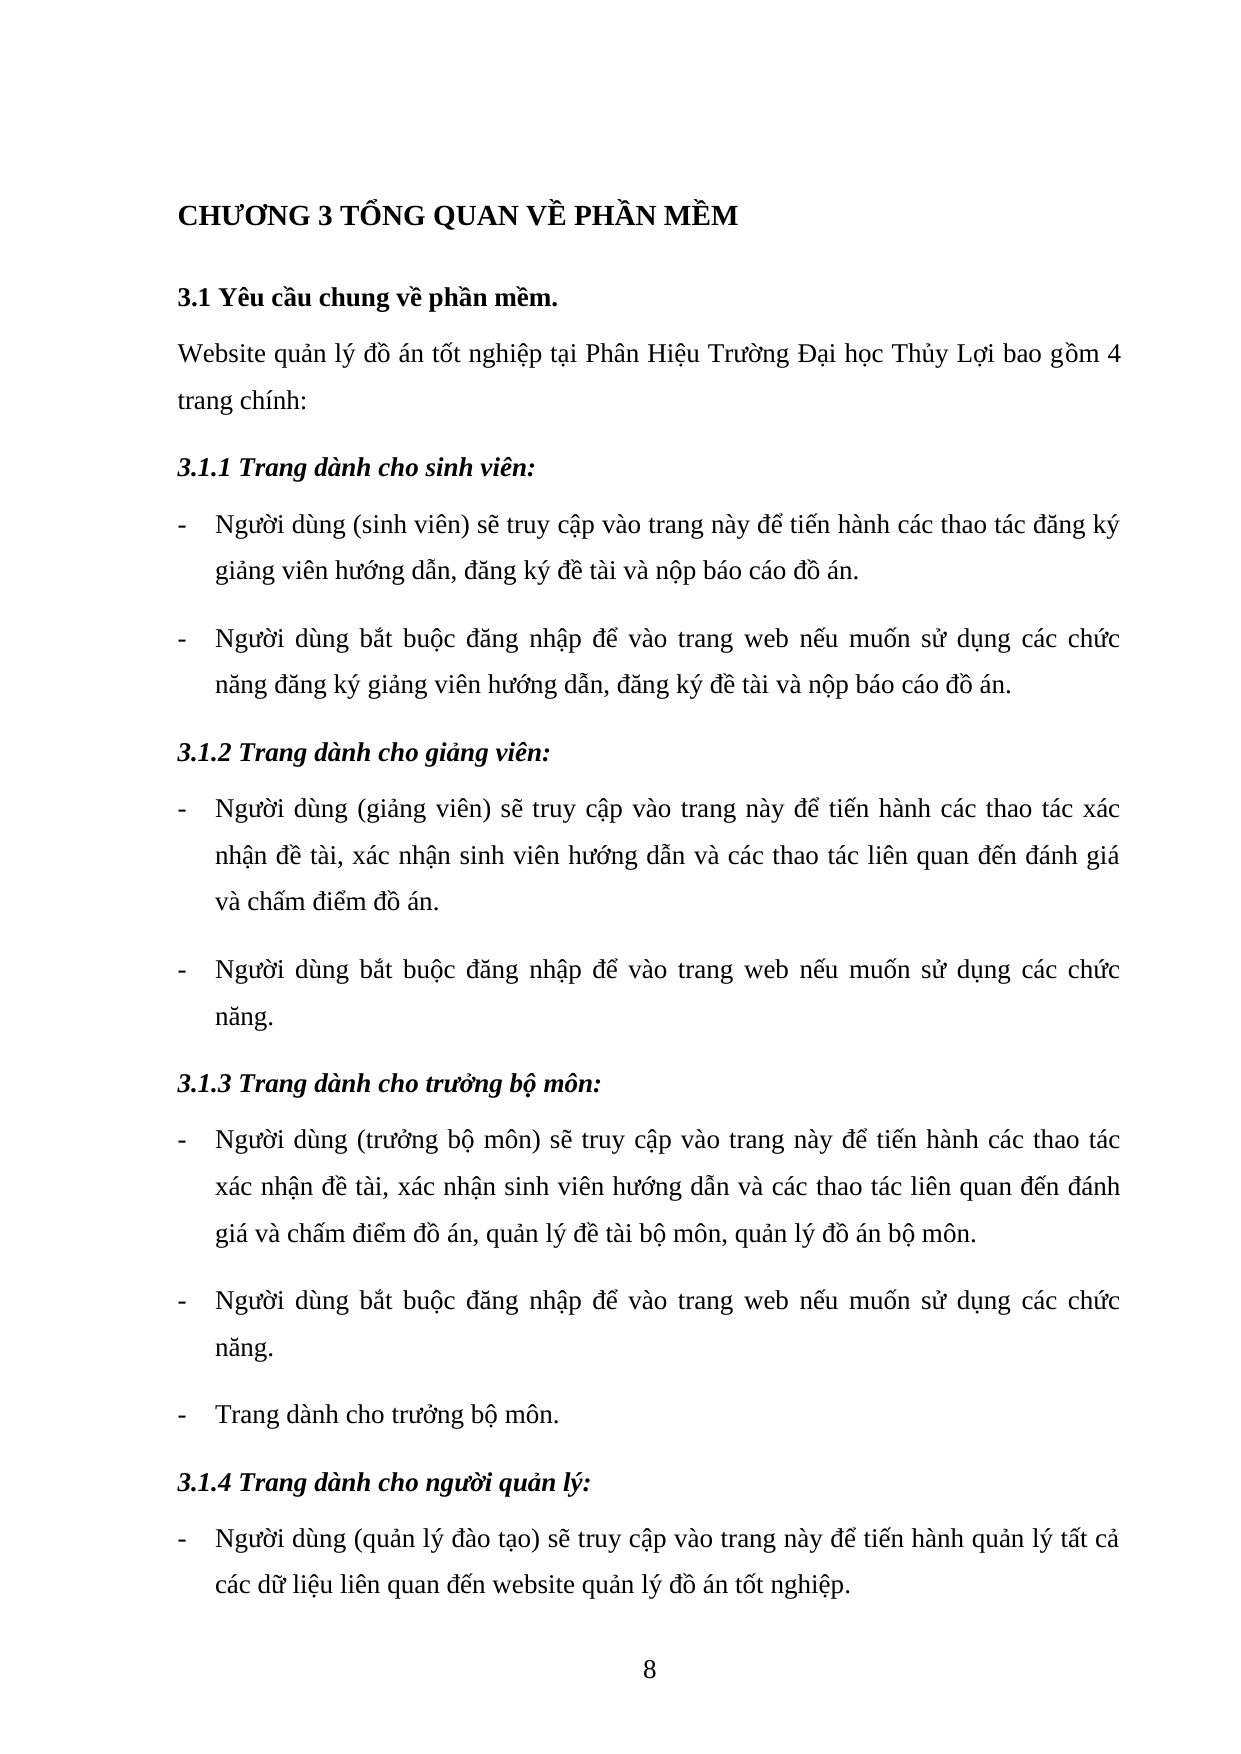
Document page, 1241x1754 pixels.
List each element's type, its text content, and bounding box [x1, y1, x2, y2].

text Trang dành cho trưởng bộ môn. [177, 1398, 1122, 1429]
subtitle TỔNG QUAN VỀ PHẦN MỀM [177, 198, 1122, 231]
subtitle Trang dành cho giảng viên: [177, 736, 1122, 767]
text Người dùng (trưởng bộ môn) sẽ truy cập vào trang này để tiến hành các thao tác xác nhận đề tài, xác nhận sinh viên hướng dẫn và các thao tác liên quan đến đánh giá và chấm điểm đồ án, quản lý đề tài bộ môn, quản lý đồ án bộ môn. [177, 1123, 1122, 1248]
subtitle Yêu cầu chung về phần mềm. [177, 281, 1122, 312]
subtitle Trang dành cho sinh viên: [177, 452, 1122, 483]
text Người dùng (quản lý đào tạo) sẽ truy cập vào trang này để tiến hành quản lý tất cả các dữ liệu liên quan đến website quản lý đồ án tốt nghiệp. [177, 1522, 1122, 1600]
text Người dùng bắt buộc đăng nhập để vào trang web nếu muốn sử dụng các chức năng. [177, 953, 1122, 1031]
subtitle Trang dành cho trưởng bộ môn: [177, 1067, 1122, 1098]
subtitle Trang dành cho người quản lý: [177, 1466, 1122, 1497]
text Người dùng (giảng viên) sẽ truy cập vào trang này để tiến hành các thao tác xác nhận đề tài, xác nhận sinh viên hướng dẫn và các thao tác liên quan đến đánh giá và chấm điểm đồ án. [177, 792, 1122, 917]
text Website quản lý đồ án tốt nghiệp tại Phân Hiệu Trường Đại học Thủy Lợi bao gồm 4 trang chính: [177, 337, 1122, 415]
text Người dùng bắt buộc đăng nhập để vào trang web nếu muốn sử dụng các chức năng đăng ký giảng viên hướng dẫn, đăng ký đề tài và nộp báo cáo đồ án. [177, 622, 1122, 700]
text Người dùng bắt buộc đăng nhập để vào trang web nếu muốn sử dụng các chức năng. [177, 1284, 1122, 1362]
text Người dùng (sinh viên) sẽ truy cập vào trang này để tiến hành các thao tác đăng ký giảng viên hướng dẫn, đăng ký đề tài và nộp báo cáo đồ án. [177, 508, 1122, 586]
